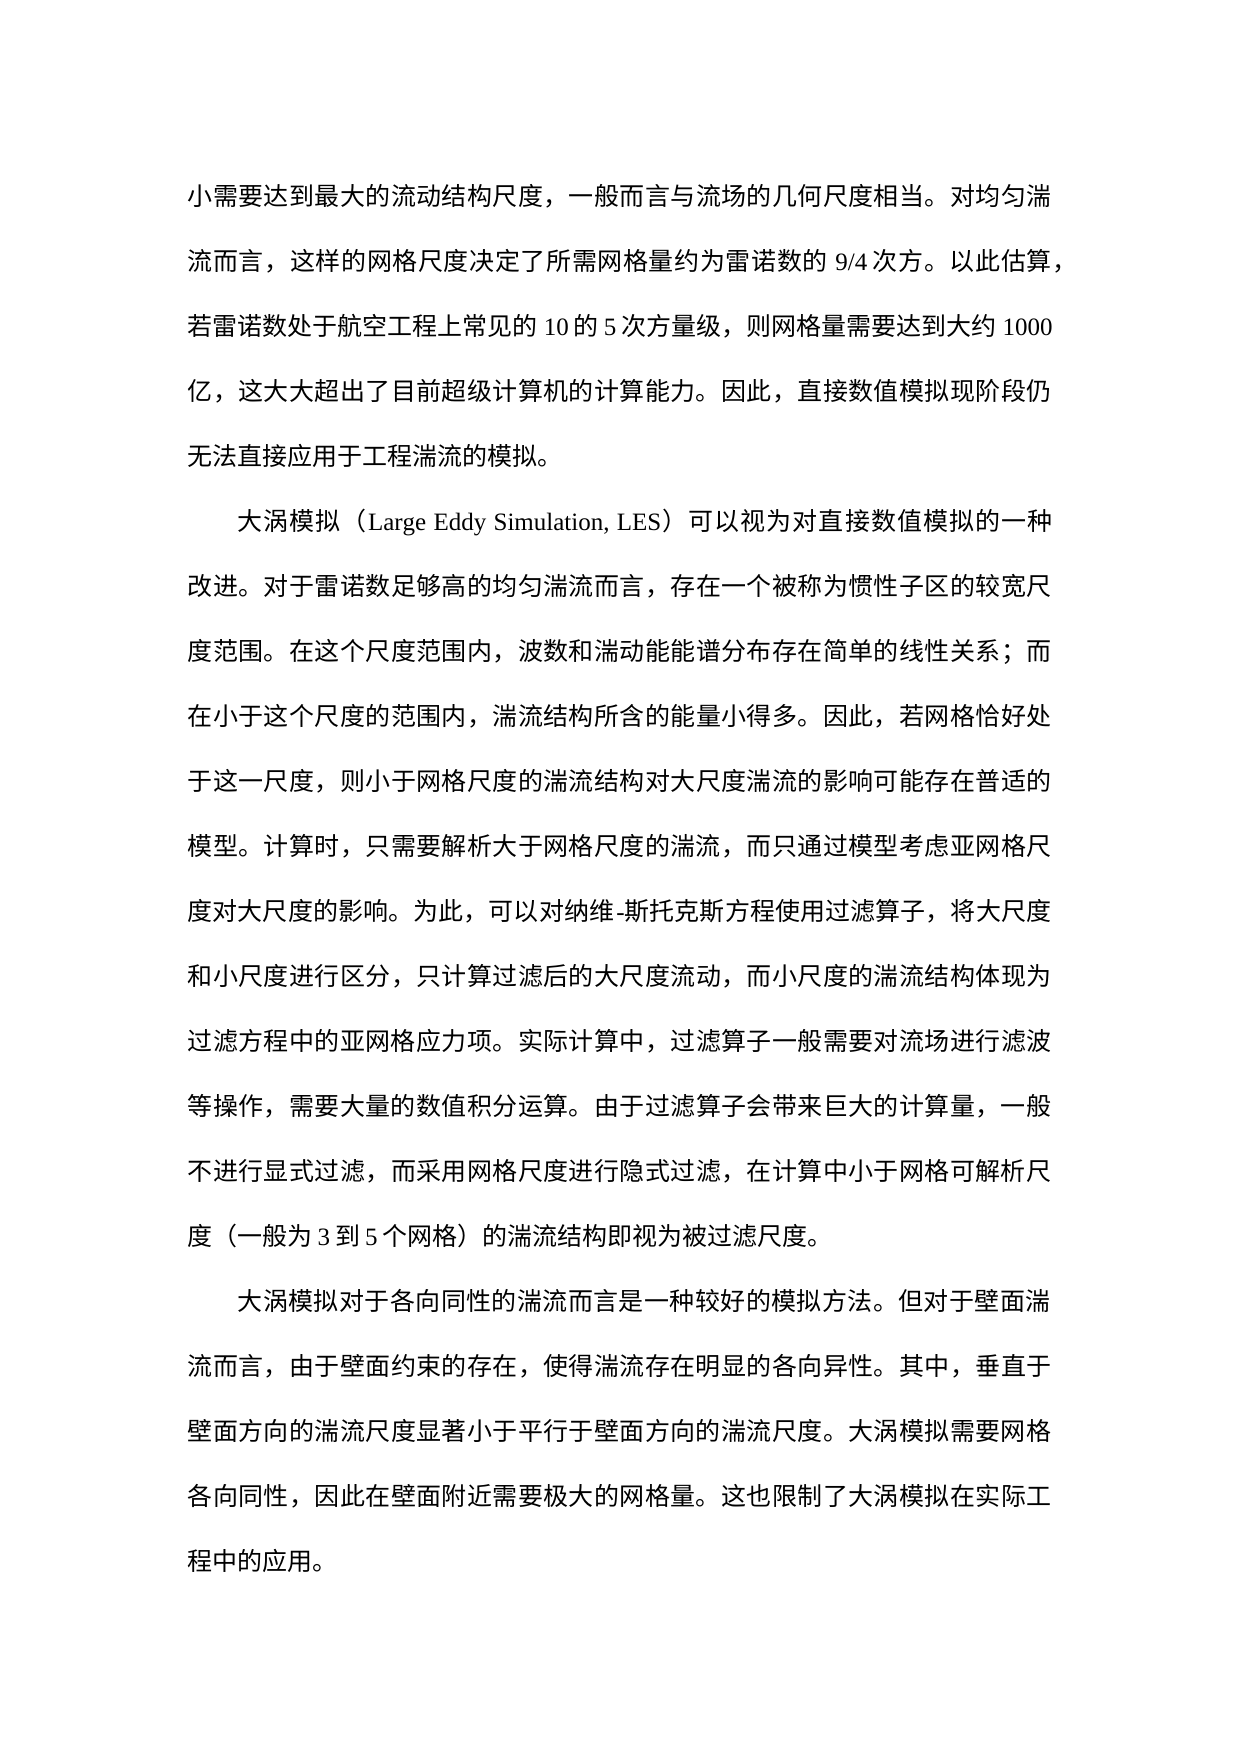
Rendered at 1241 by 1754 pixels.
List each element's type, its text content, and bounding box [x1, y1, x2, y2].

text 大涡模拟对于各向同性的湍流而言是一种较好的模拟方法。但对于壁面湍流而言，由于壁面约束的存在，使得湍流存在明显的各向异性。其中，垂直于壁面方向的湍流尺度显著小于平行于壁面方向的湍流尺度。大涡模拟需要网格各向同性，因此在壁面附近需要极大的网格量。这也限制了大涡模拟在实际工程中的应用。 [187, 1267, 1053, 1592]
text 大涡模拟（Large Eddy Simulation, LES）可以视为对直接数值模拟的一种改进。对于雷诺数足够高的均匀湍流而言，存在一个被称为惯性子区的较宽尺度范围。在这个尺度范围内，波数和湍动能能谱分布存在简单的线性关系；而在小于这个尺度的范围内，湍流结构所含的能量小得多。因此，若网格恰好处于这一尺度，则小于网格尺度的湍流结构对大尺度湍流的影响可能存在普适的模型。计算时，只需要解析大于网格尺度的湍流，而只通过模型考虑亚网格尺度对大尺度的影响。为此，可以对纳维-斯托克斯方程使用过滤算子，将大尺度和小尺度进行区分，只计算过滤后的大尺度流动，而小尺度的湍流结构体现为过滤方程中的亚网格应力项。实际计算中，过滤算子一般需要对流场进行滤波等操作，需要大量的数值积分运算。由于过滤算子会带来巨大的计算量，一般不进行显式过滤，而采用网格尺度进行隐式过滤，在计算中小于网格可解析尺度（一般为3到5个网格）的湍流结构即视为被过滤尺度。 [187, 487, 1053, 1267]
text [187, 162, 1053, 487]
